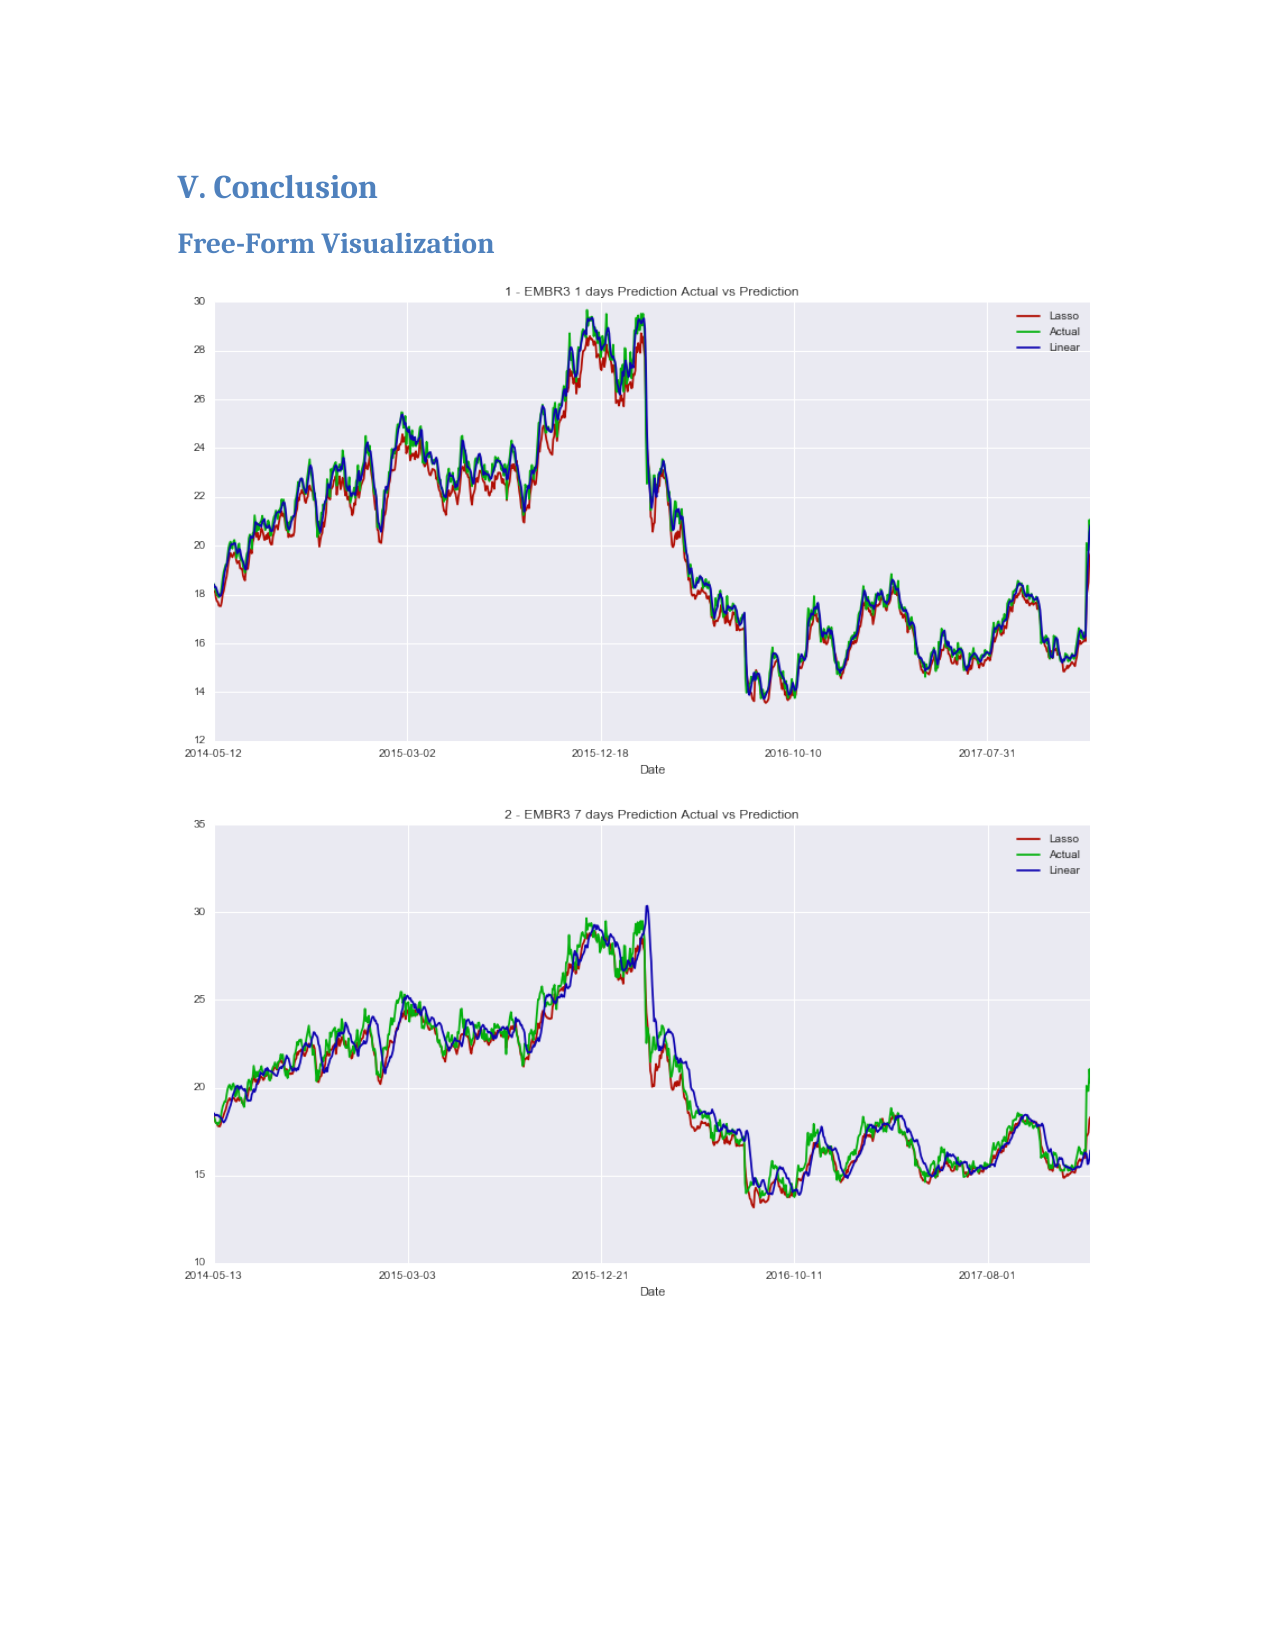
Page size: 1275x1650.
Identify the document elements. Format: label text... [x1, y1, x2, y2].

picture [177, 280, 1098, 784]
subtitle Free-Form Visualization [177, 228, 1098, 261]
subtitle V. Conclusion [177, 168, 1098, 207]
picture [177, 802, 1098, 1306]
